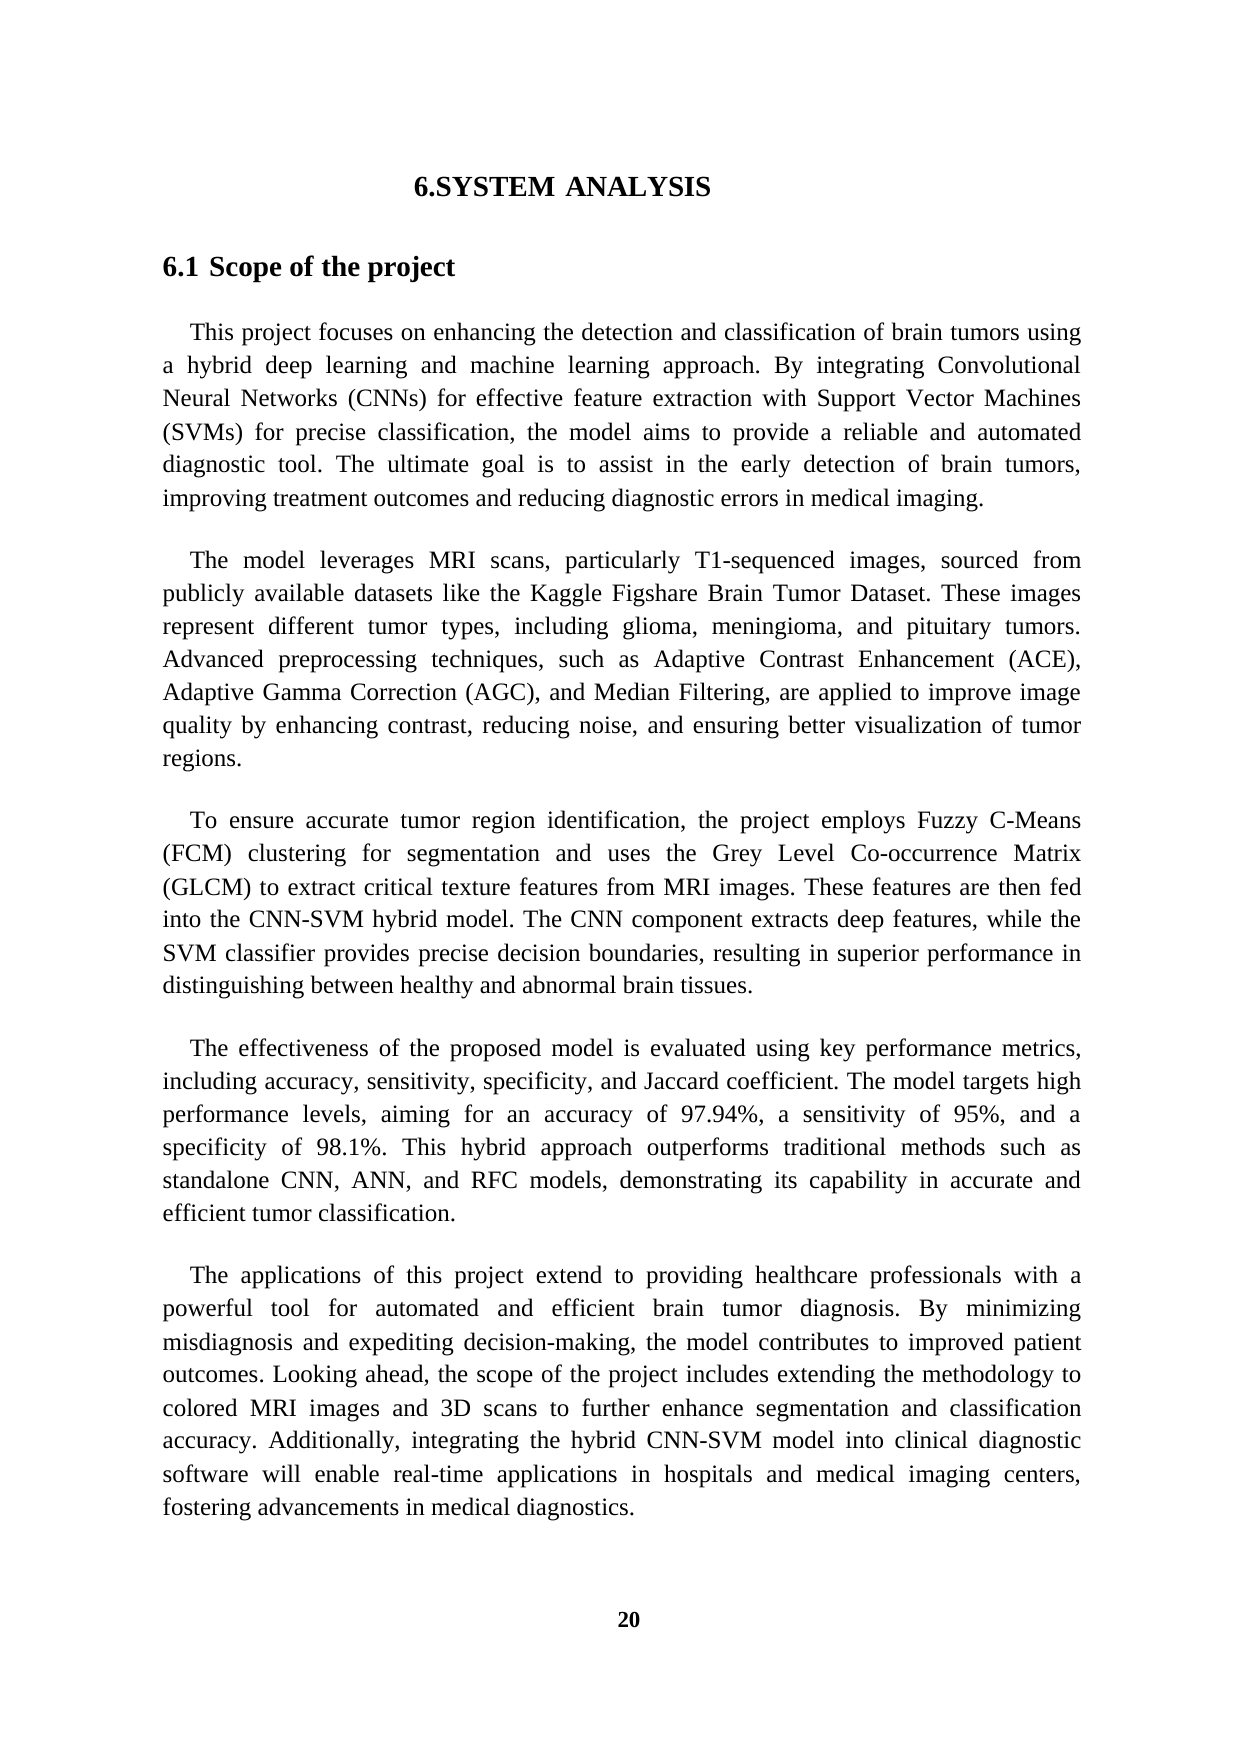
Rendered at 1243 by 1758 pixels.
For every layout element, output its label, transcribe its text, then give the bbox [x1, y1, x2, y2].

text To ensure accurate tumor region identification, the project employs Fuzzy C-Means (FCM) clustering for segmentation and uses the Grey Level Co-occurrence Matrix (GLCM) to extract critical texture features from MRI images. These features are then fed into the CNN-SVM hybrid model. The CNN component extracts deep features, while the SVM classifier provides precise decision boundaries, resulting in superior performance in distinguishing between healthy and abnormal brain tissues. [162, 806, 1082, 999]
subtitle Scope of the project [162, 249, 1143, 283]
text The effectiveness of the proposed model is evaluated using key performance metrics, including accuracy, sensitivity, specificity, and Jaccard coefficient. The model targets high performance levels, aiming for an accuracy of 97.94%, a sensitivity of 95%, and a specificity of 98.1%. This hybrid approach outperforms traditional methods such as standalone CNN, ANN, and RFC models, demonstrating its capability in accurate and efficient tumor classification. [162, 1033, 1082, 1227]
subtitle 6.SYSTEM ANALYSIS [114, 169, 1143, 203]
text The applications of this project extend to providing healthcare professionals with a powerful tool for automated and efficient brain tumor diagnosis. By minimizing misdiagnosis and expediting decision-making, the model contributes to improved patient outcomes. Looking ahead, the scope of the project includes extending the methodology to colored MRI images and 3D scans to further enhance segmentation and classification accuracy. Additionally, integrating the hybrid CNN-SVM model into clinical diagnostic software will enable real-time applications in hospitals and medical imaging centers, fostering advancements in medical diagnostics. [162, 1261, 1082, 1520]
text The model leverages MRI scans, particularly T1-sequenced images, sourced from publicly available datasets like the Kaggle Figshare Brain Tumor Dataset. These images represent different tumor types, including glioma, meningioma, and pituitary tumors. Advanced preprocessing techniques, such as Adaptive Contrast Enhancement (ACE), Adaptive Gamma Correction (AGC), and Median Filtering, are applied to improve image quality by enhancing contrast, reducing noise, and ensuring better visualization of tumor regions. [162, 545, 1082, 772]
text This project focuses on enhancing the detection and classification of brain tumors using a hybrid deep learning and machine learning approach. By integrating Convolutional Neural Networks (CNNs) for effective feature extraction with Support Vector Machines (SVMs) for precise classification, the model aims to provide a reliable and automated diagnostic tool. The ultimate goal is to assist in the early detection of brain tumors, improving treatment outcomes and reducing diagnostic errors in medical imaging. [162, 317, 1082, 511]
